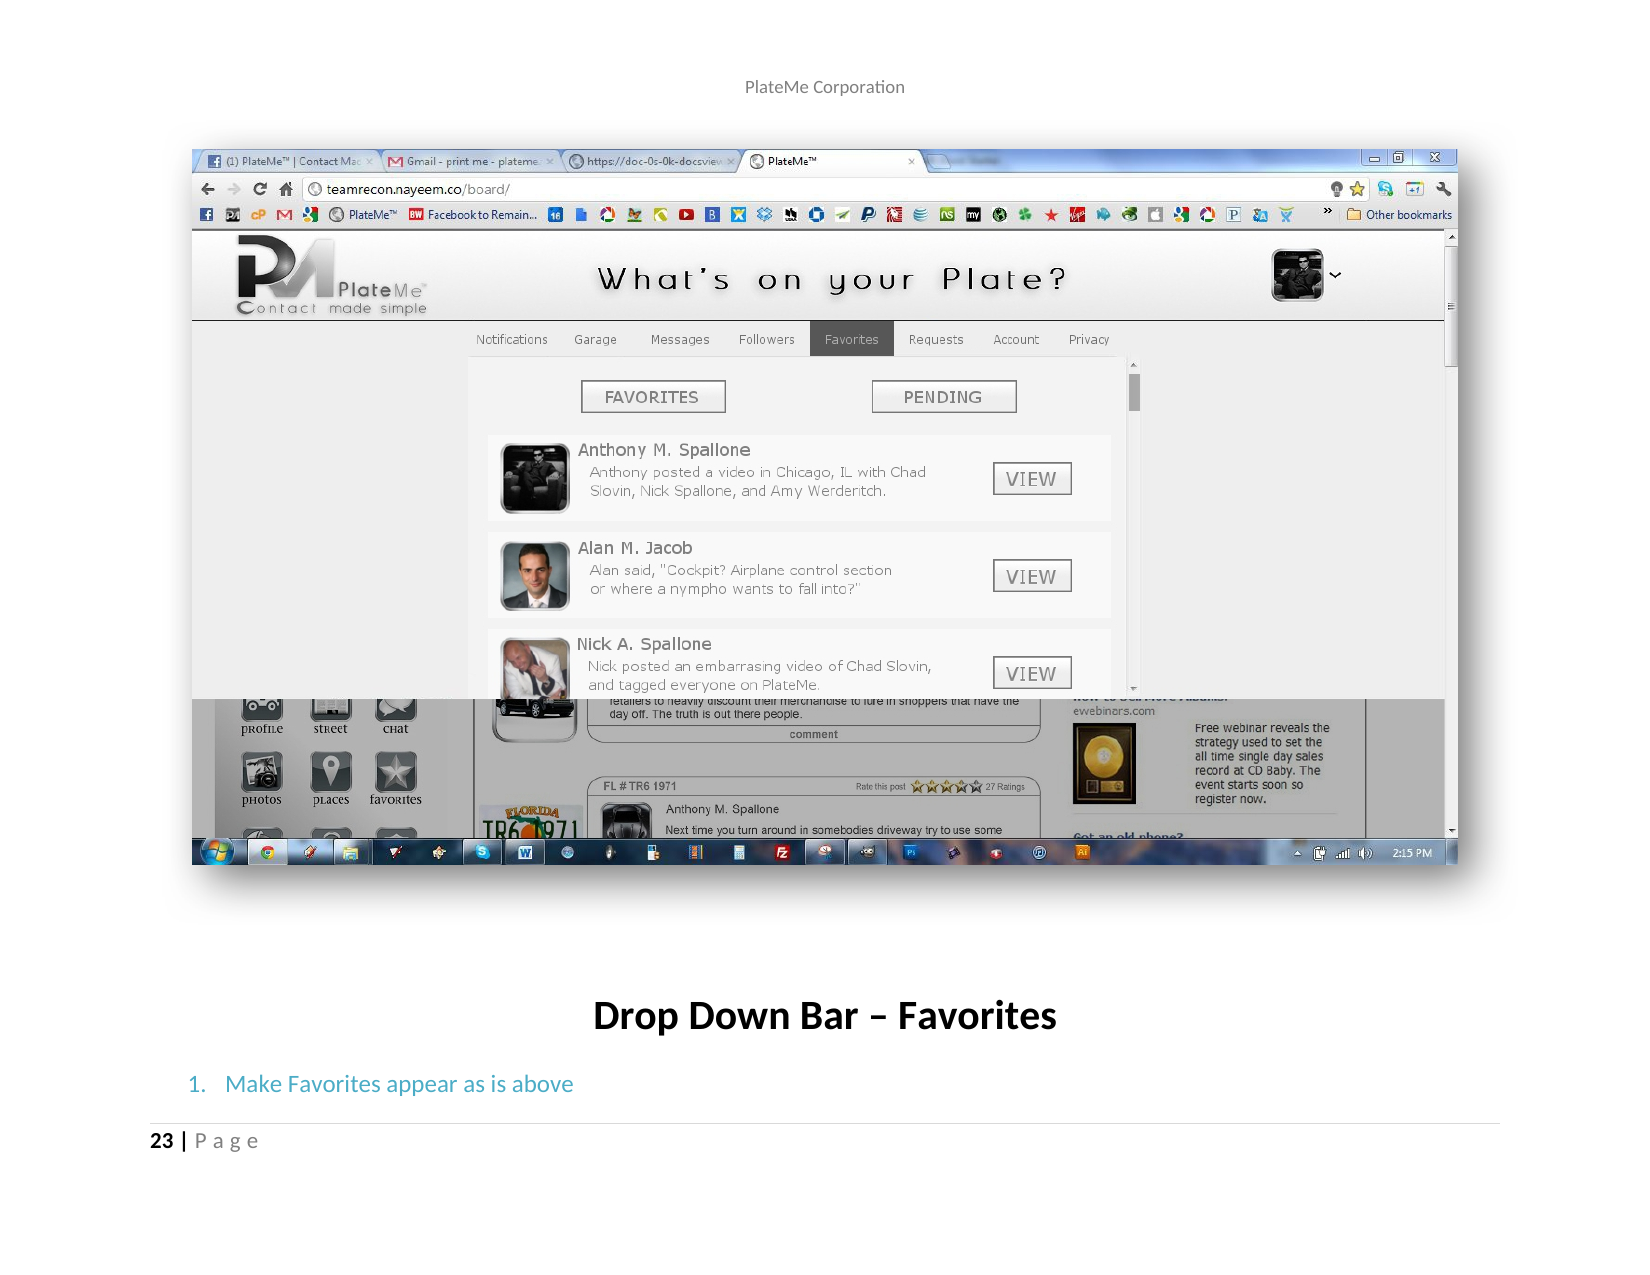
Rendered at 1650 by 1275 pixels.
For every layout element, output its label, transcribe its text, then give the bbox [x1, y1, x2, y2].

list Make Favorites appear as is above [187, 1069, 1500, 1099]
picture [192, 149, 1458, 865]
text Drop Down Bar – Favorites [150, 989, 1500, 1040]
